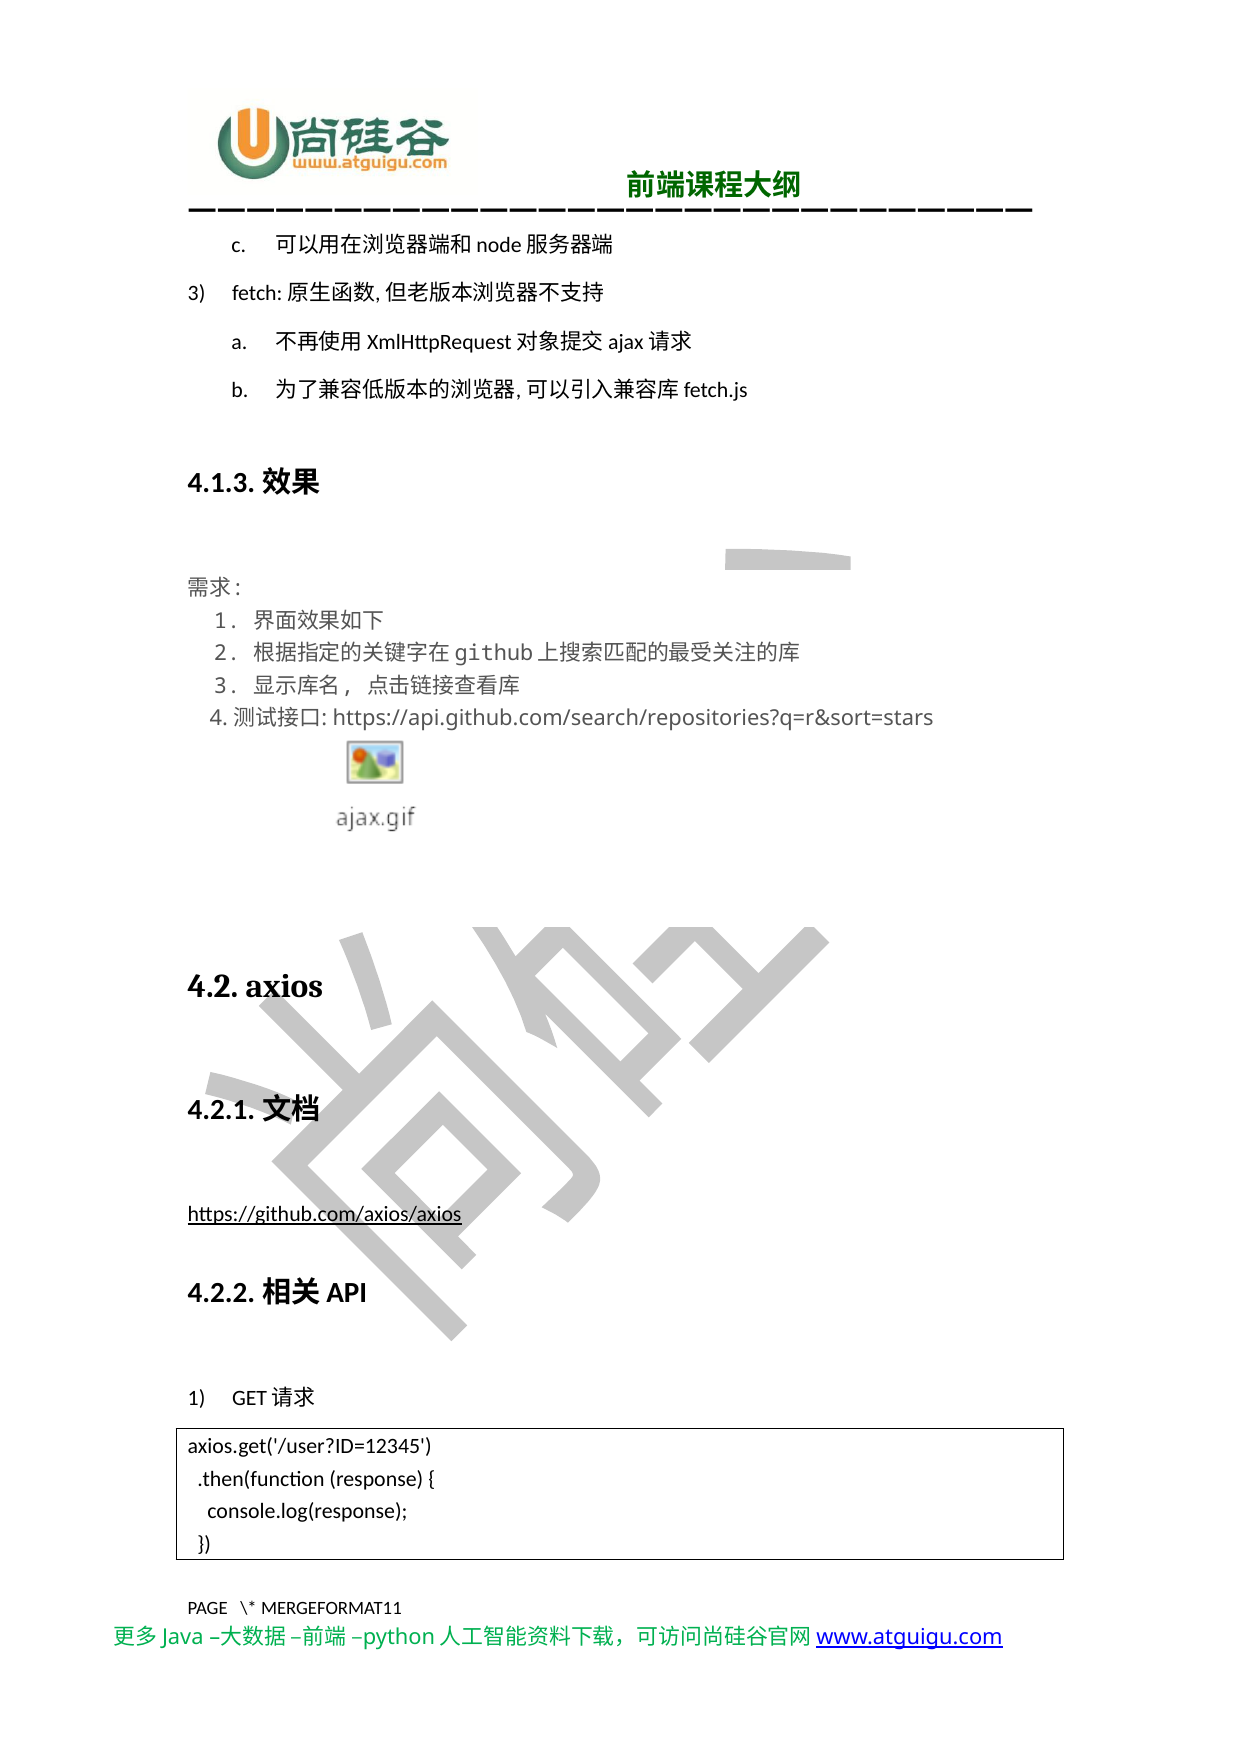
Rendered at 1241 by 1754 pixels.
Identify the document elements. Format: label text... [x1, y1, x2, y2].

list 为了兼容低版本的浏览器, 可以引入兼容库fetch.js [231, 372, 1053, 404]
list GET请求 [187, 1380, 1053, 1412]
picture [187, 88, 479, 195]
text https://github.com/axios/axios [187, 1197, 1053, 1230]
subtitle 4.2.2. 相关API [187, 1257, 1053, 1322]
subtitle 4.2.1. 文档 [187, 1074, 1053, 1139]
list 可以用在浏览器端和node服务器端 [231, 227, 1053, 259]
text 需求: 1. 界面效果如下 2. 根据指定的关键字在github上搜索匹配的最受关注的库 3. 显示库名, 点击链接查看库 [187, 570, 1053, 700]
subtitle 4.1.3. 效果 [187, 447, 1053, 512]
list 不再使用XmlHttpRequest对象提交ajax请求 [231, 323, 1053, 356]
text 4. 测试接口: https://api.github.com/search/repositories?q=r&sort=stars [321, 700, 1053, 732]
subtitle 4.2. axios [187, 954, 1053, 1019]
list fetch: 原生函数, 但老版本浏览器不支持 [187, 275, 1053, 307]
